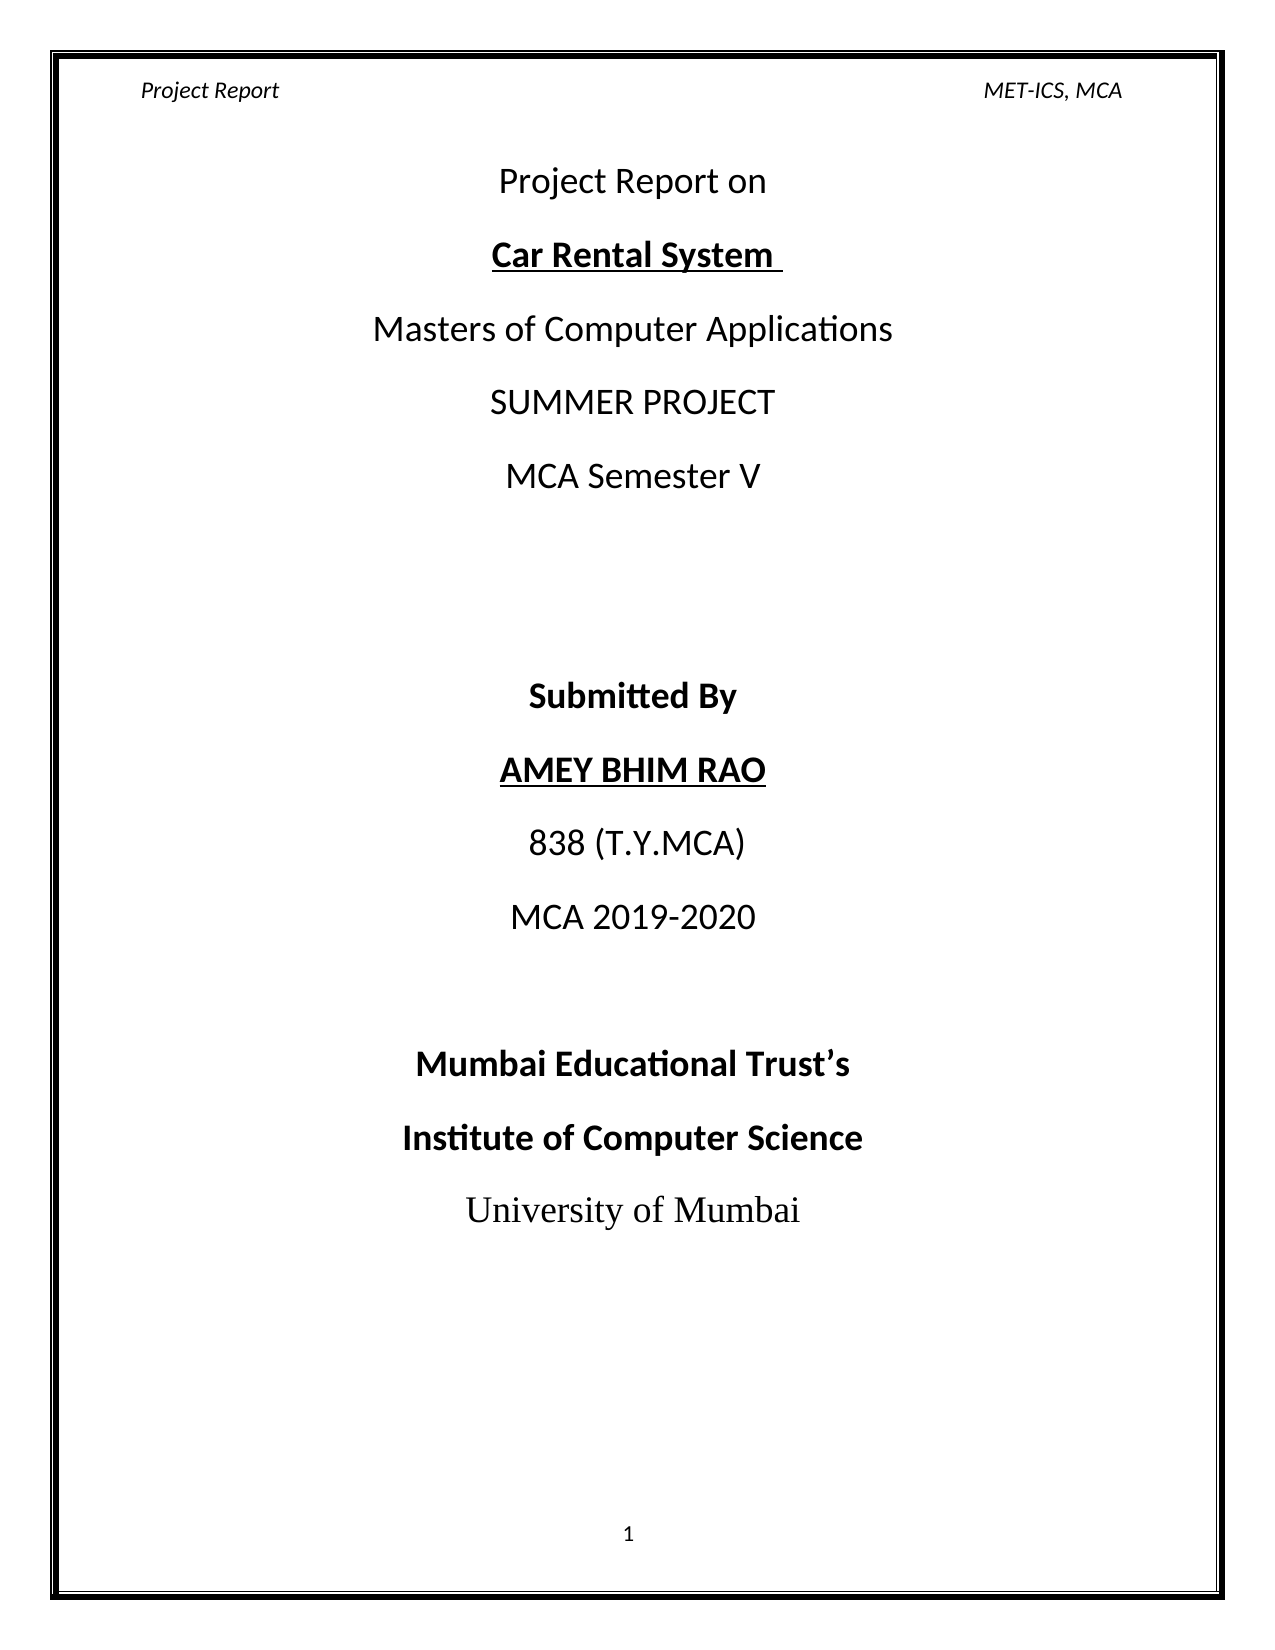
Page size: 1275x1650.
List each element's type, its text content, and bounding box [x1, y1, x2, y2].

text Mumbai Educational Trust’s [141, 1040, 1125, 1086]
text Submitted By [141, 672, 1125, 718]
text AMEY BHIM RAO [141, 746, 1125, 792]
text SUMMER PROJECT [141, 378, 1125, 424]
text Institute of Computer Science [141, 1113, 1125, 1159]
text MCA 2019-2020 [141, 893, 1125, 939]
subtitle University of Mumbai [141, 1187, 1125, 1230]
text MCA Semester V [141, 452, 1125, 497]
text Car Rental System [141, 231, 1125, 277]
text Project Report on [141, 157, 1125, 203]
text 838 (T.Y.MCA) [141, 819, 1125, 865]
text Masters of Computer Applications [141, 304, 1125, 350]
